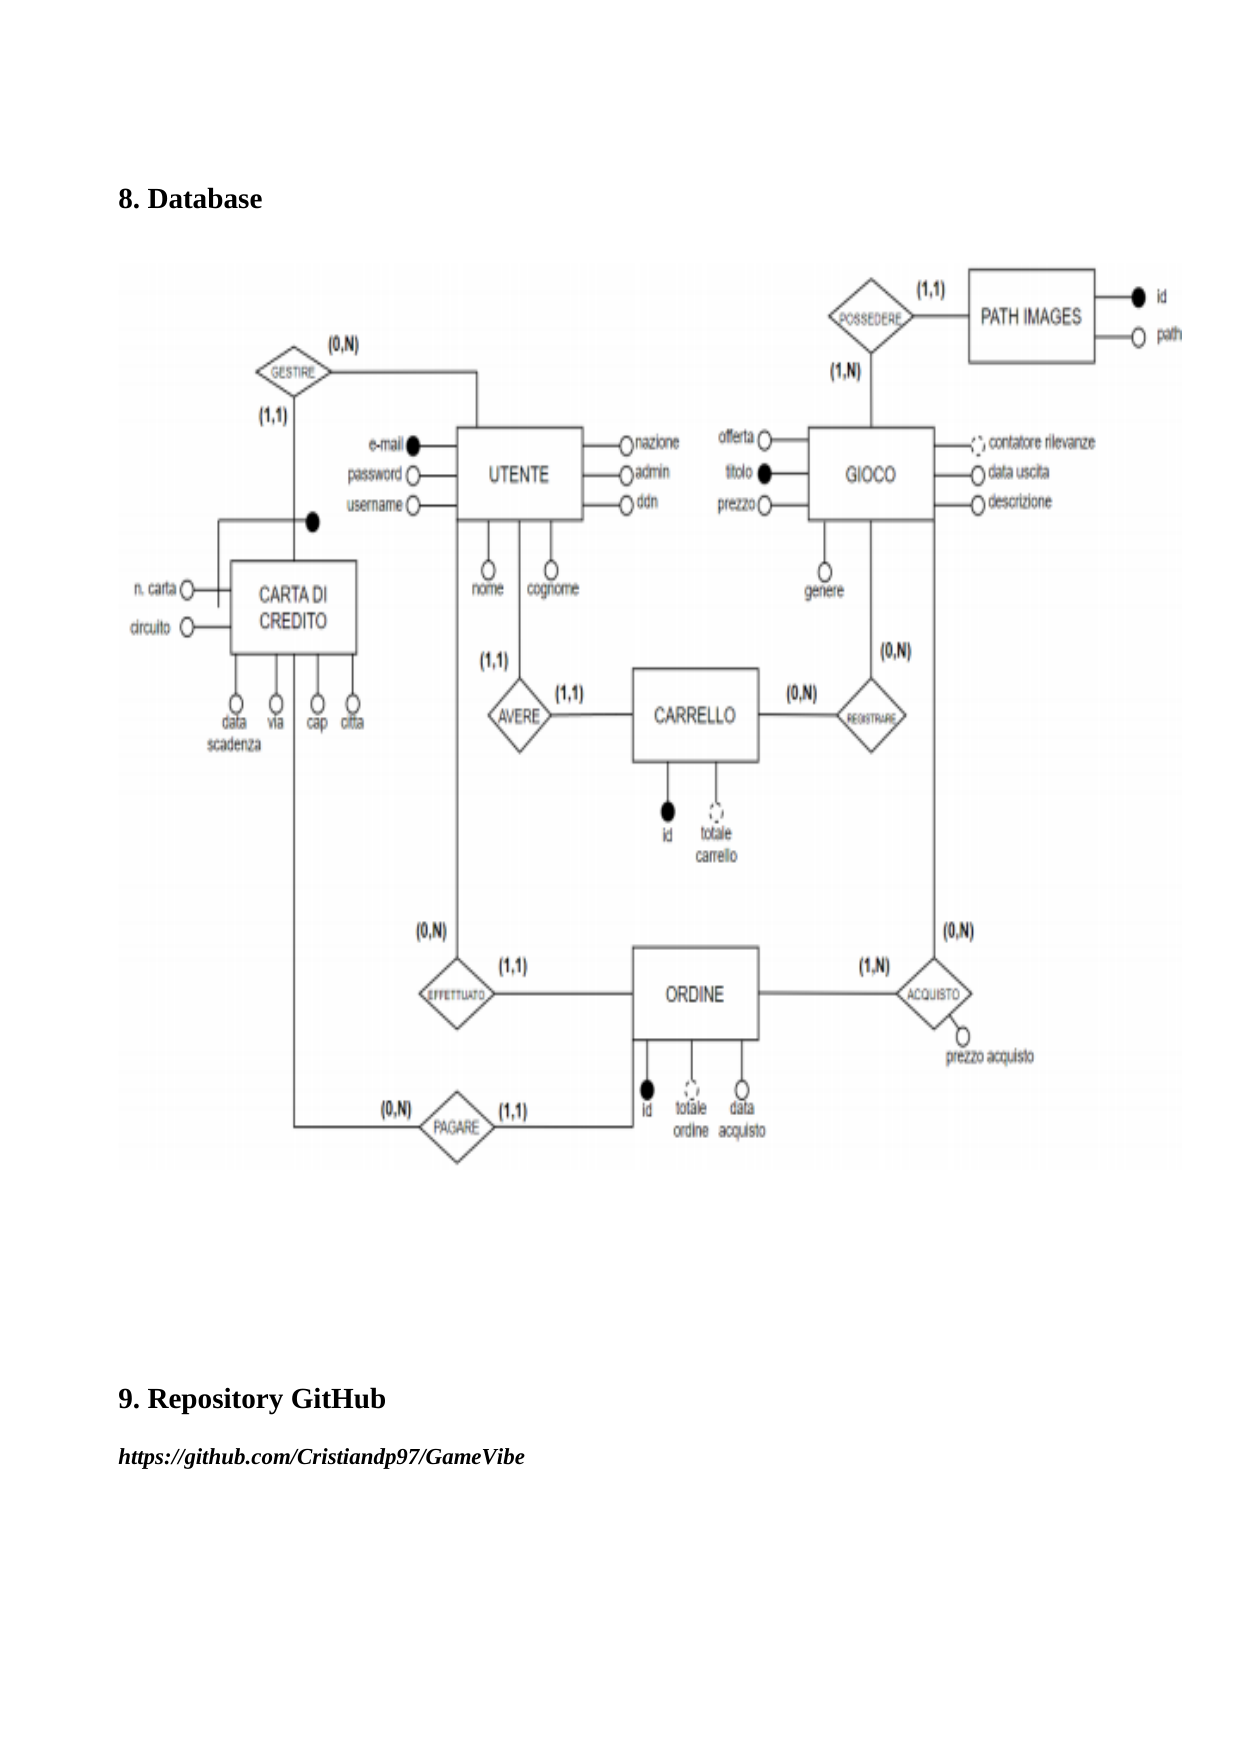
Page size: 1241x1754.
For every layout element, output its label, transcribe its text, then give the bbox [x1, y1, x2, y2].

picture [118, 214, 1182, 1170]
subtitle 9. Repository GitHub [118, 1381, 1122, 1414]
text https://github.com/Cristiandp97/GameVibe [118, 1443, 1122, 1469]
subtitle 8. Database [118, 181, 1122, 214]
